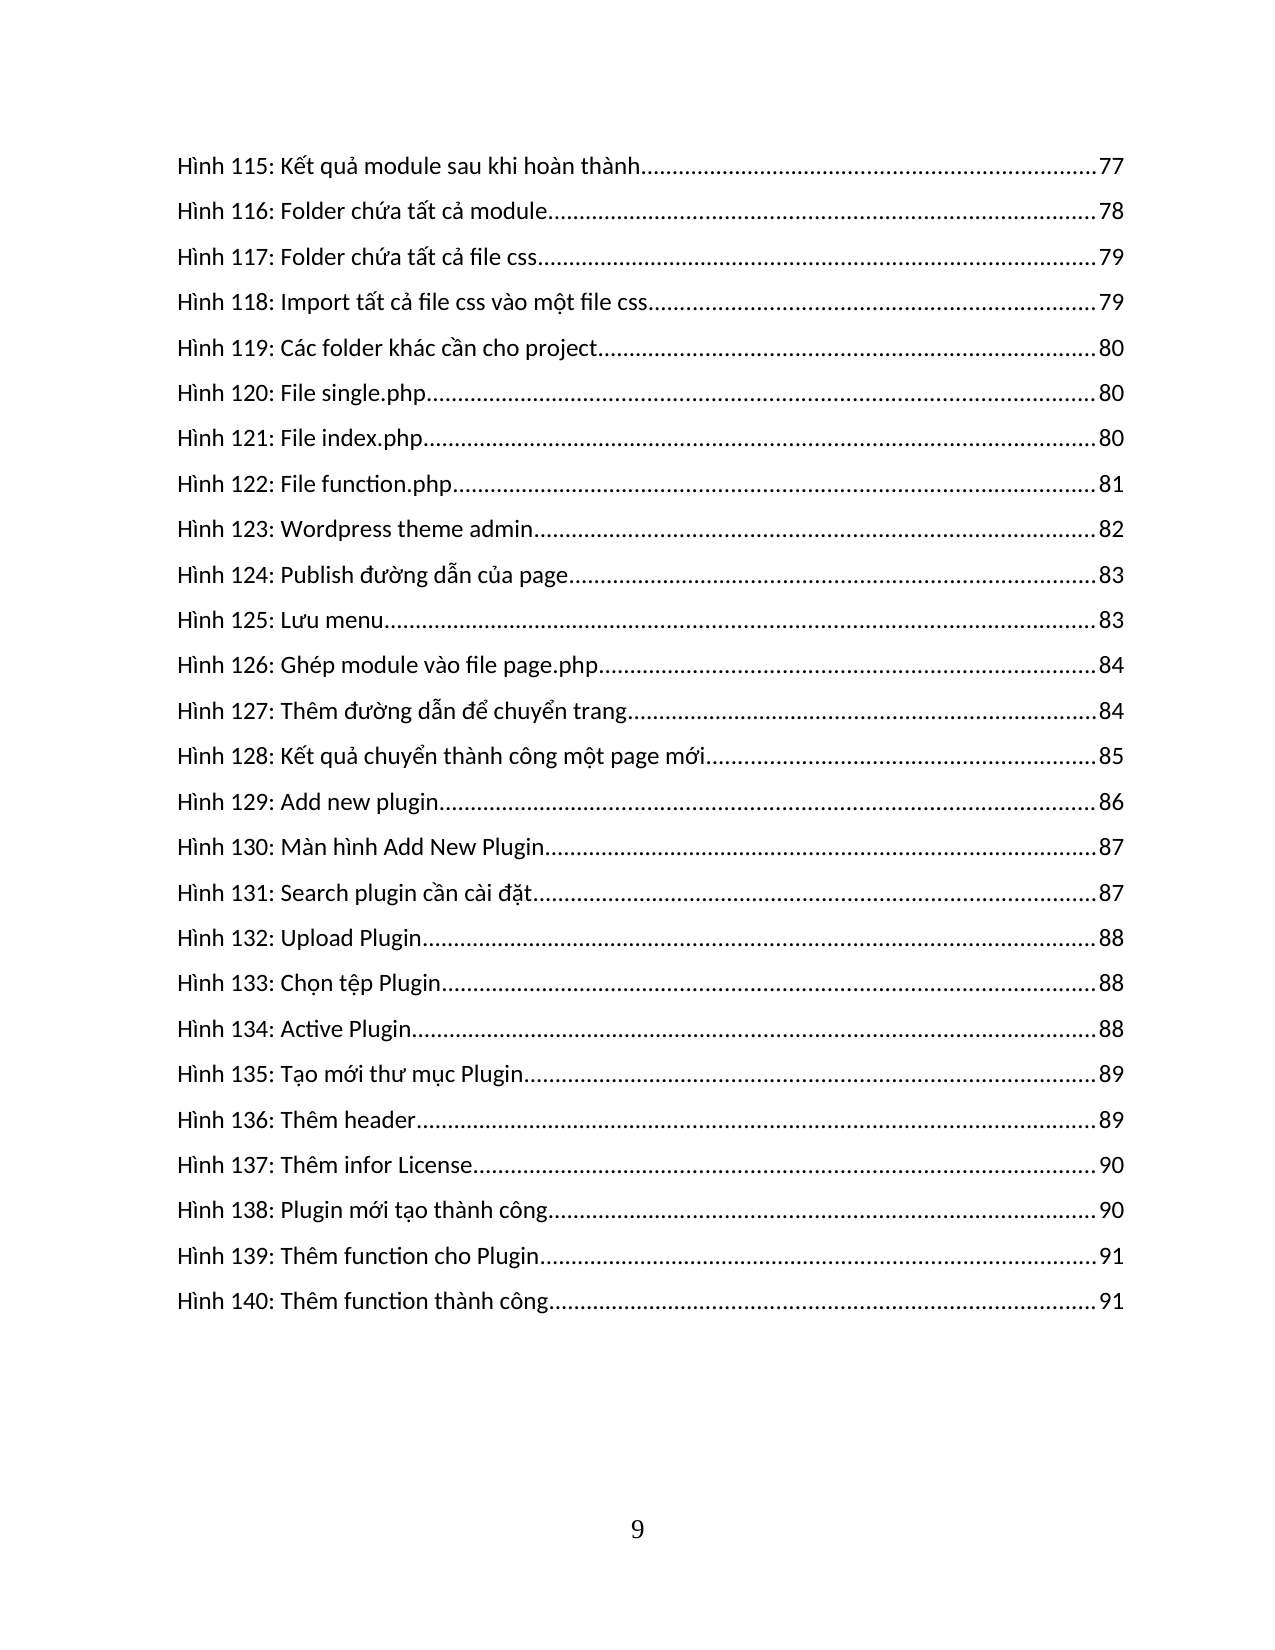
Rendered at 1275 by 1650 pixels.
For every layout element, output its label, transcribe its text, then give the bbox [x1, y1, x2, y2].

text Hình 124: Publish đường dẫn của page 83 [177, 559, 1125, 589]
text Hình 116: Folder chứa tất cả module 78 [177, 195, 1125, 226]
text Hình 135: Tạo mới thư mục Plugin 89 [177, 1058, 1125, 1089]
text Hình 133: Chọn tệp Plugin 88 [177, 967, 1125, 998]
text Hình 117: Folder chứa tất cả file css 79 [177, 241, 1125, 271]
text Hình 128: Kết quả chuyển thành công một page mới 85 [177, 740, 1125, 771]
text Hình 123: Wordpress theme admin 82 [177, 513, 1125, 544]
text Hình 129: Add new plugin 86 [177, 786, 1125, 816]
text Hình 137: Thêm infor License 90 [177, 1149, 1125, 1180]
text Hình 122: File function.php 81 [177, 468, 1125, 498]
text Hình 118: Import tất cả file css vào một file css 79 [177, 286, 1125, 317]
text Hình 130: Màn hình Add New Plugin 87 [177, 831, 1125, 862]
text Hình 140: Thêm function thành công 91 [177, 1285, 1125, 1316]
text Hình 138: Plugin mới tạo thành công 90 [177, 1194, 1125, 1225]
text Hình 132: Upload Plugin 88 [177, 922, 1125, 953]
text Hình 139: Thêm function cho Plugin 91 [177, 1240, 1125, 1271]
text Hình 120: File single.php 80 [177, 377, 1125, 408]
text Hình 134: Active Plugin 88 [177, 1013, 1125, 1043]
text Hình 119: Các folder khác cần cho project 80 [177, 332, 1125, 362]
text Hình 136: Thêm header 89 [177, 1104, 1125, 1134]
text Hình 125: Lưu menu 83 [177, 604, 1125, 635]
text Hình 127: Thêm đường dẫn để chuyển trang 84 [177, 695, 1125, 726]
text Hình 126: Ghép module vào file page.php 84 [177, 649, 1125, 680]
text Hình 131: Search plugin cần cài đặt 87 [177, 877, 1125, 907]
text Hình 115: Kết quả module sau khi hoàn thành 77 [177, 150, 1125, 181]
text Hình 121: File index.php 80 [177, 422, 1125, 453]
